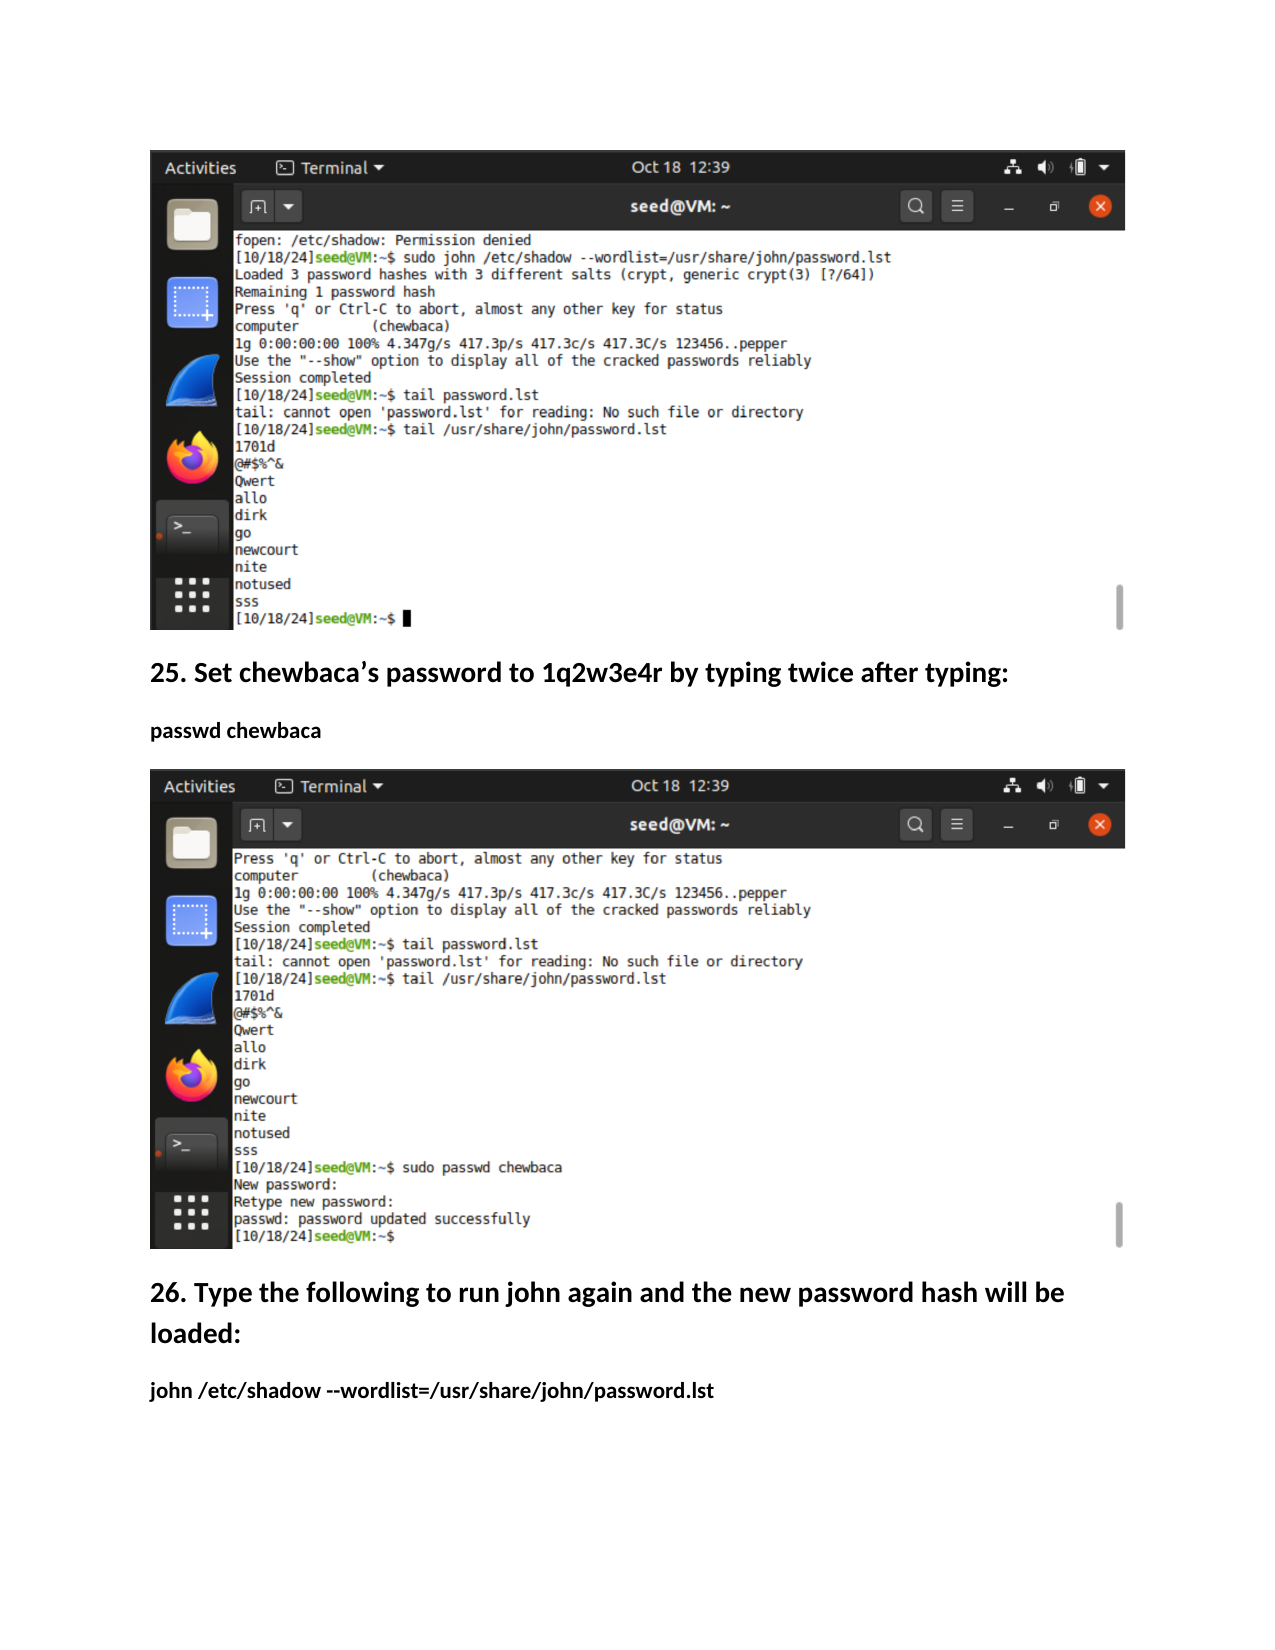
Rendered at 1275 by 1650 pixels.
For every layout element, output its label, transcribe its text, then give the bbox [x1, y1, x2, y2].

picture [150, 769, 1125, 1249]
text john /etc/shadow --wordlist=/usr/share/john/password.lst [150, 1376, 1125, 1404]
text 25. Set chewbaca’s password to 1q2w3e4r by typing twice after typing: [150, 654, 1125, 690]
text passwd chewbaca [150, 716, 1125, 744]
picture [150, 150, 1125, 630]
text 26. Type the following to run john again and the new password hash will be loaded: [150, 1274, 1125, 1350]
